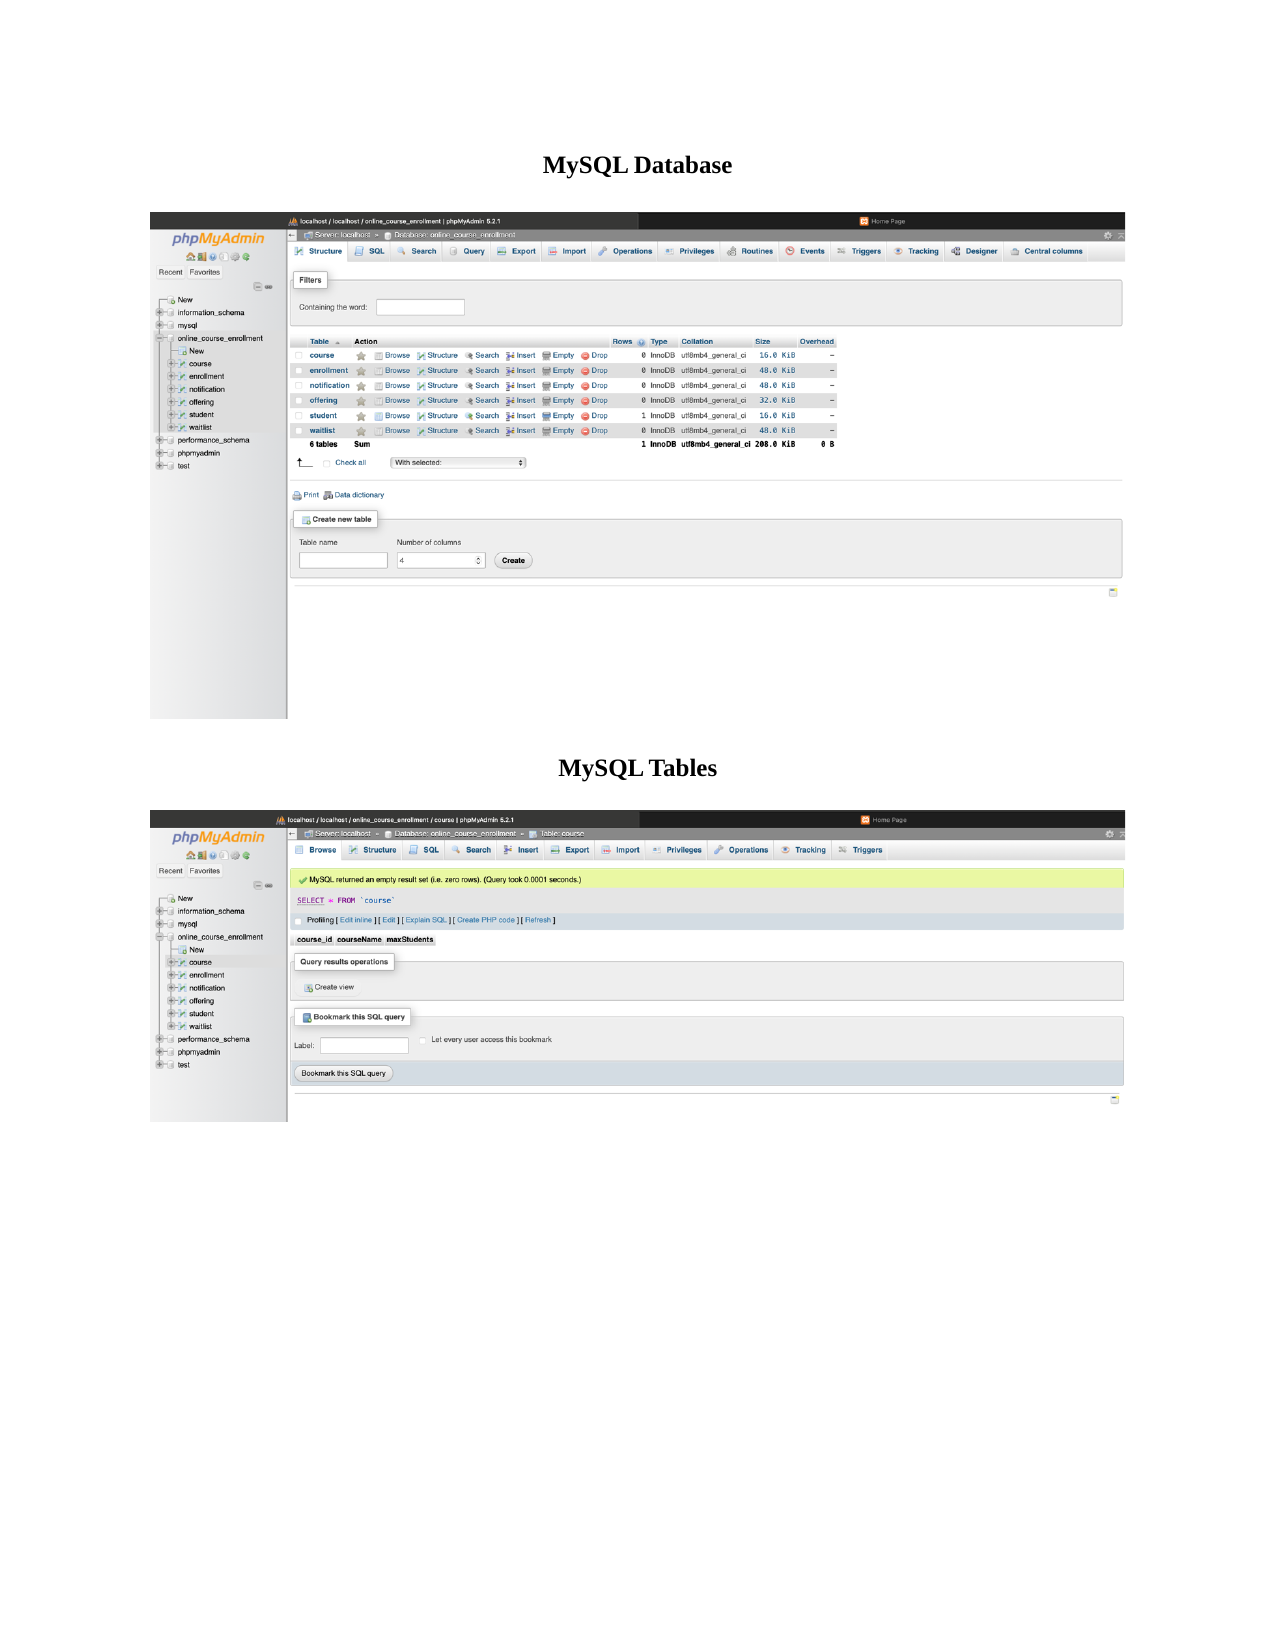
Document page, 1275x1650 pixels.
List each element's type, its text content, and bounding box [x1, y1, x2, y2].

picture [150, 212, 1125, 719]
text MySQL Database [150, 150, 1125, 212]
text MySQL Tables [150, 753, 1125, 782]
picture [150, 810, 1125, 1122]
